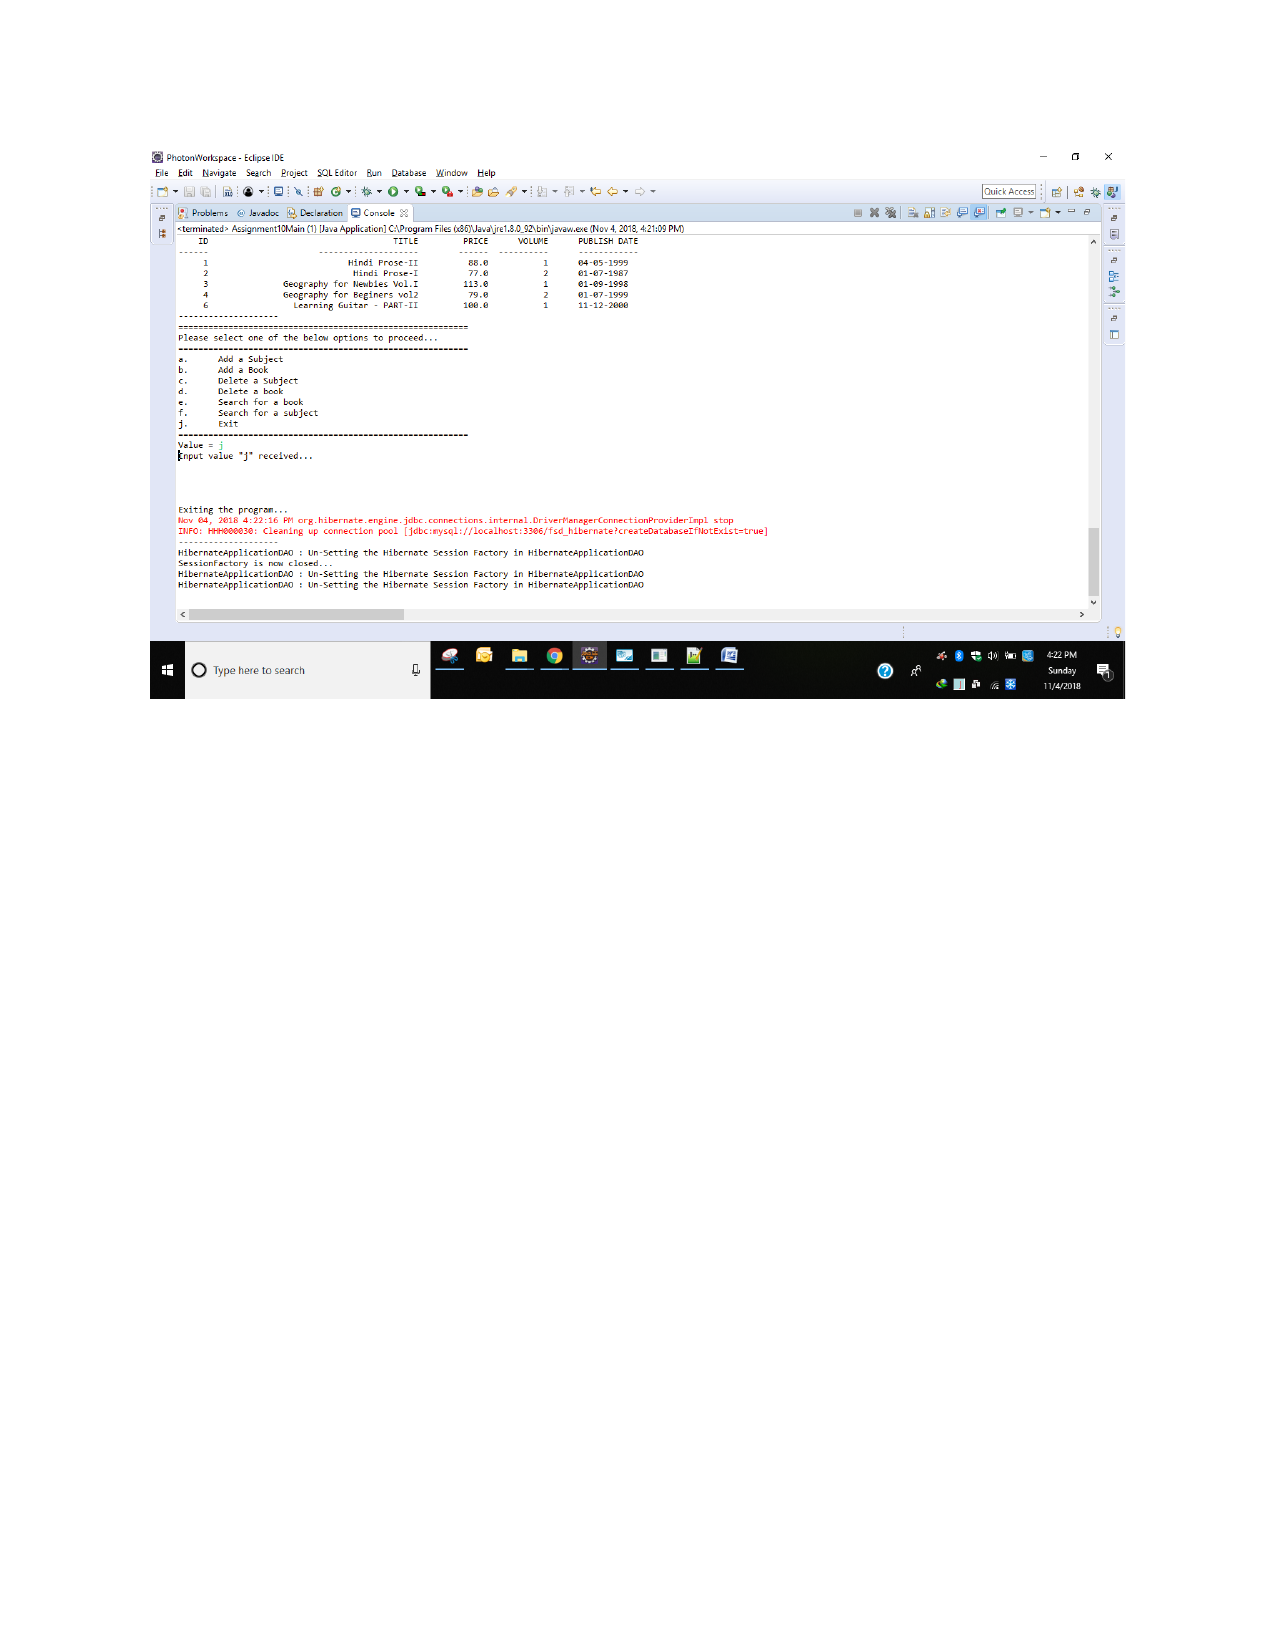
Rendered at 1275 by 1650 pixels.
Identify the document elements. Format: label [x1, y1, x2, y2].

picture [150, 150, 1125, 699]
